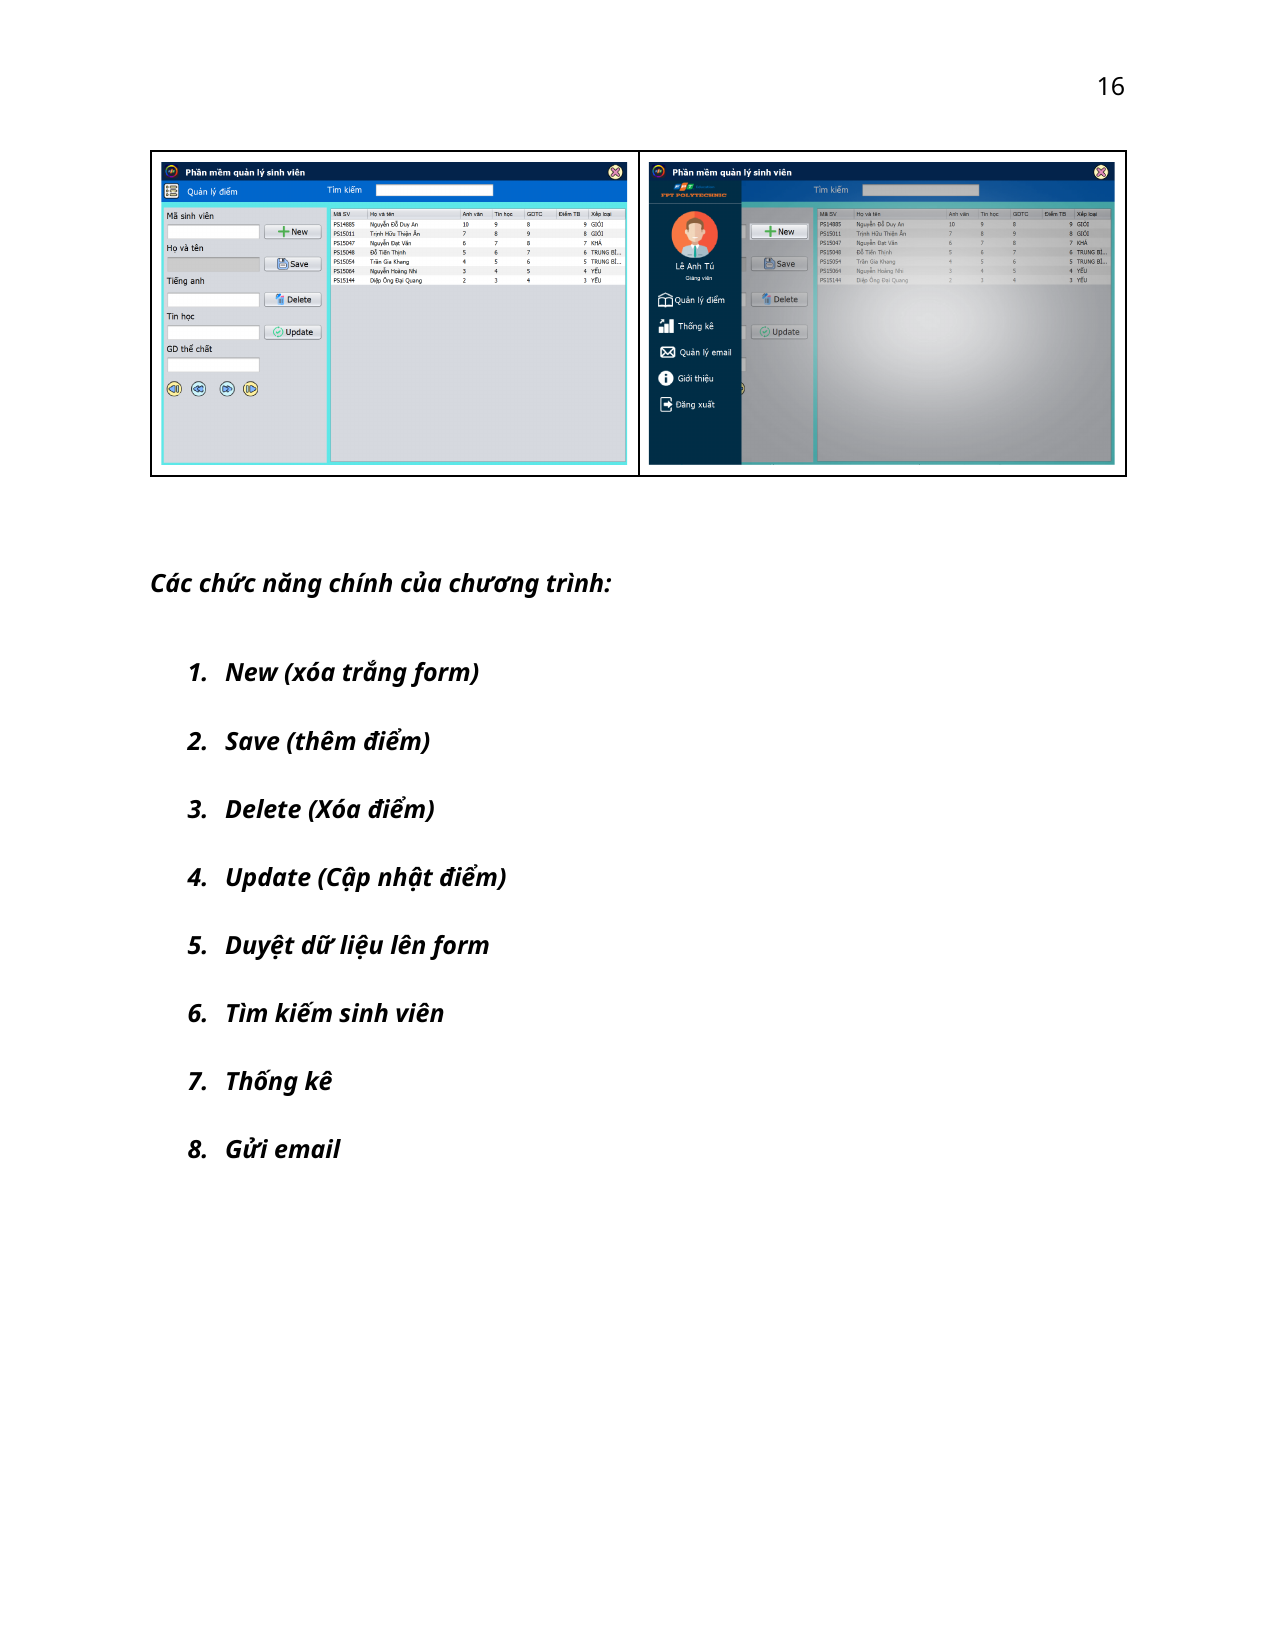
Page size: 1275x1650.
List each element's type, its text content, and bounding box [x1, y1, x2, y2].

picture [648, 162, 1115, 465]
list Thống kê [187, 1064, 1125, 1098]
list Duyệt dữ liệu lên form [187, 927, 1125, 962]
table_header [640, 152, 1125, 475]
list Tìm kiếm sinh viên [187, 996, 1125, 1030]
picture [161, 162, 628, 465]
list Save (thêm điểm) [187, 723, 1125, 757]
text Các chức năng chính của chương trình: [150, 566, 1125, 600]
list New (xóa trắng form) [187, 655, 1125, 689]
list Delete (Xóa điểm) [187, 791, 1125, 825]
list Gửi email [187, 1132, 1125, 1166]
table_header [152, 152, 638, 475]
list Update (Cập nhật điểm) [187, 859, 1125, 893]
